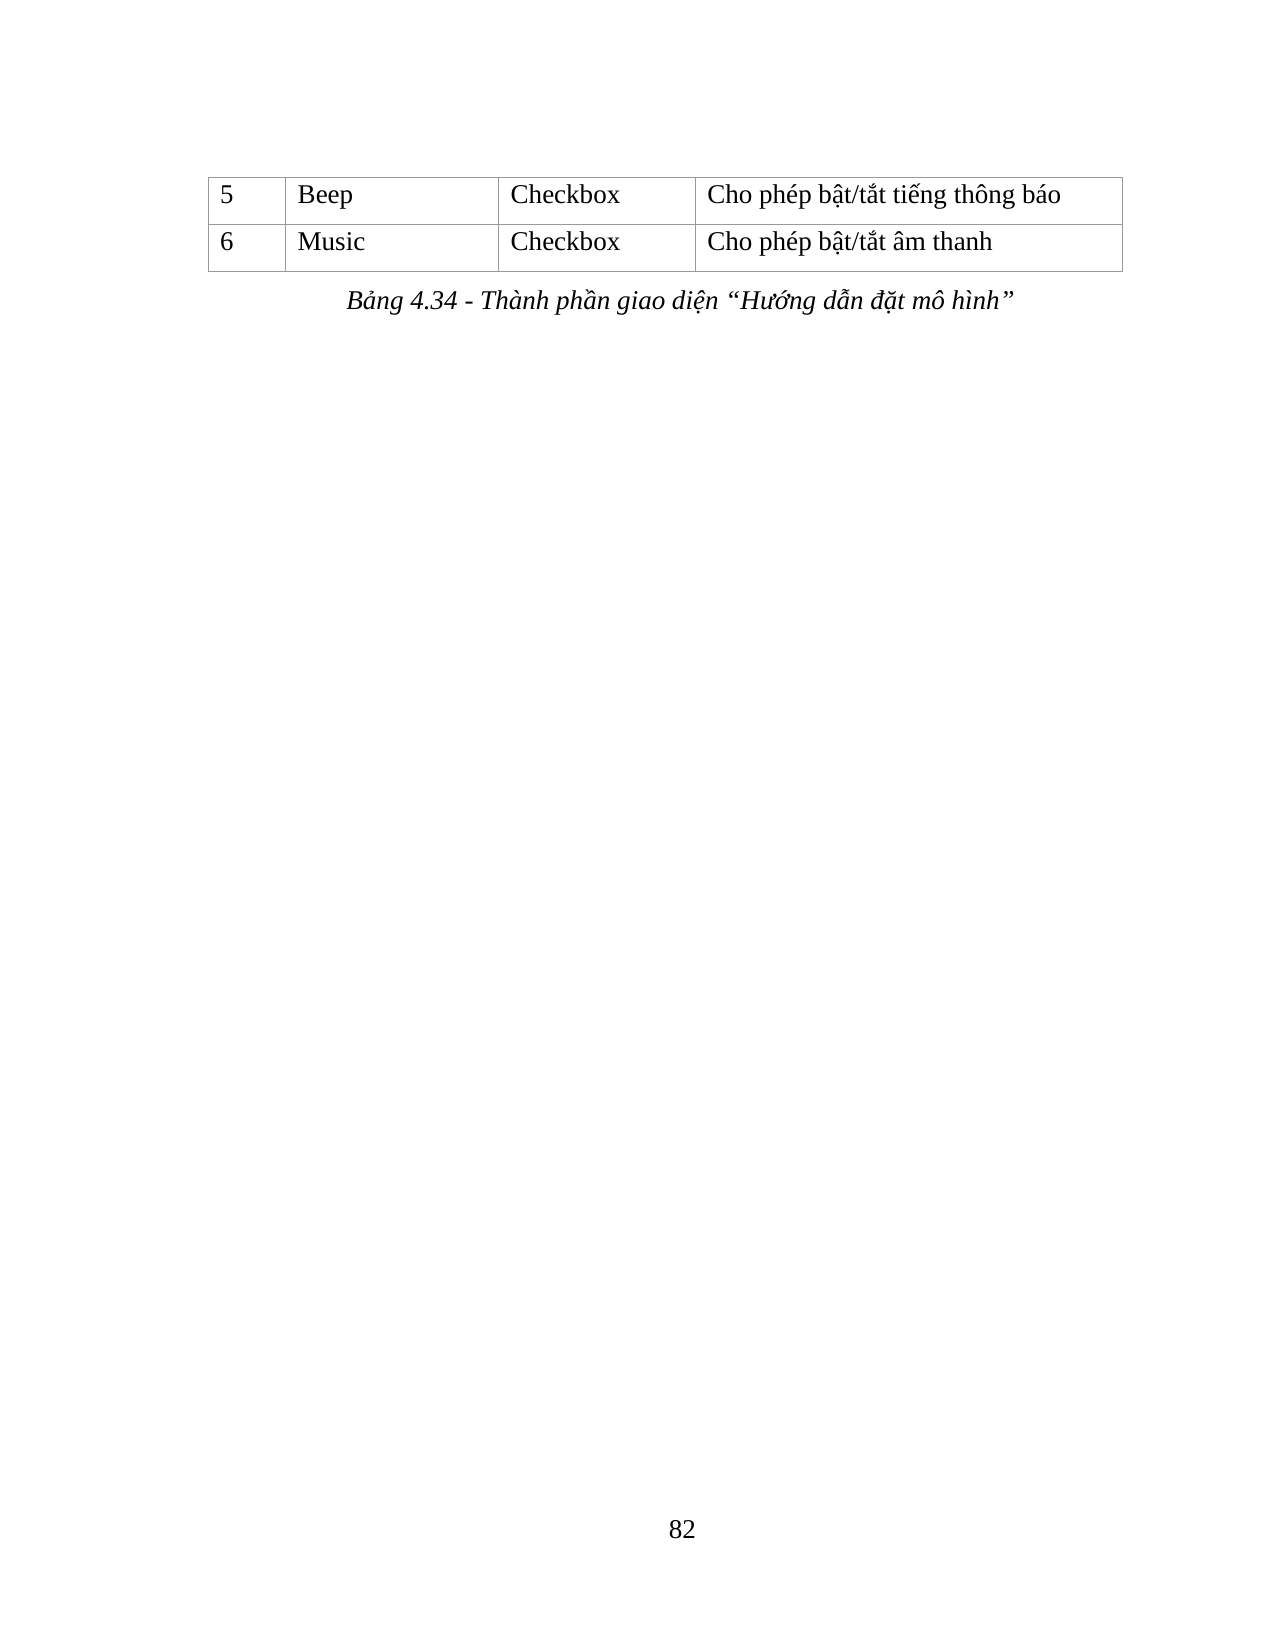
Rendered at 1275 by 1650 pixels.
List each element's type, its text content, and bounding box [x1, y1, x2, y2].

table_cell Cho phép bật/tắt âm thanh [696, 225, 1122, 271]
table_header 5 [209, 178, 285, 224]
table_cell Checkbox [499, 225, 695, 271]
text Bảng 4.34 - Thành phần giao diện “Hướng dẫn đặt mô hình” [179, 284, 1184, 315]
table_cell Music [286, 225, 498, 271]
table_header Cho phép bật/tắt tiếng thông báo [696, 178, 1122, 224]
table_header Checkbox [499, 178, 695, 224]
table_cell 6 [209, 225, 285, 271]
table_header Beep [286, 178, 498, 224]
